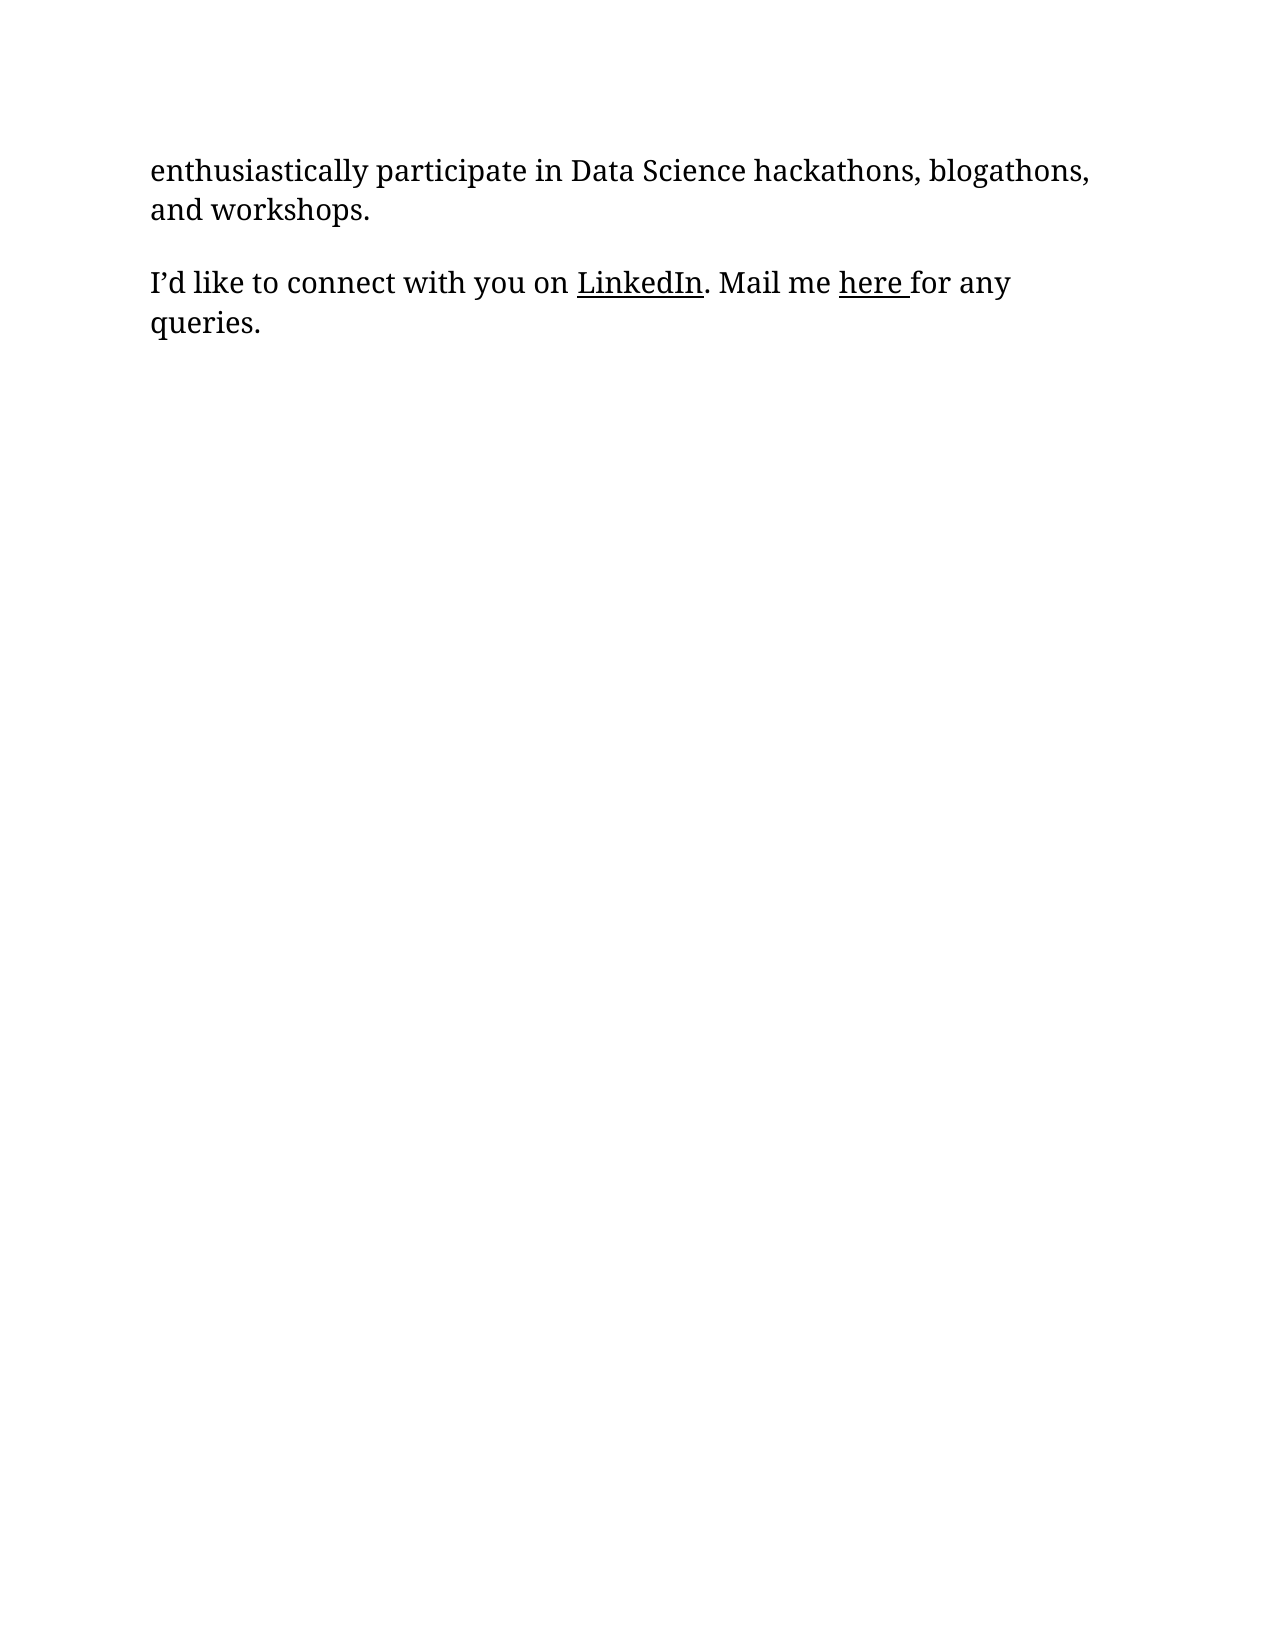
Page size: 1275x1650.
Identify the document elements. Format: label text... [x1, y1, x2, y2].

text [150, 150, 1125, 229]
text I’d like to connect with you on LinkedIn. Mail me here for any queries. [150, 262, 1125, 342]
